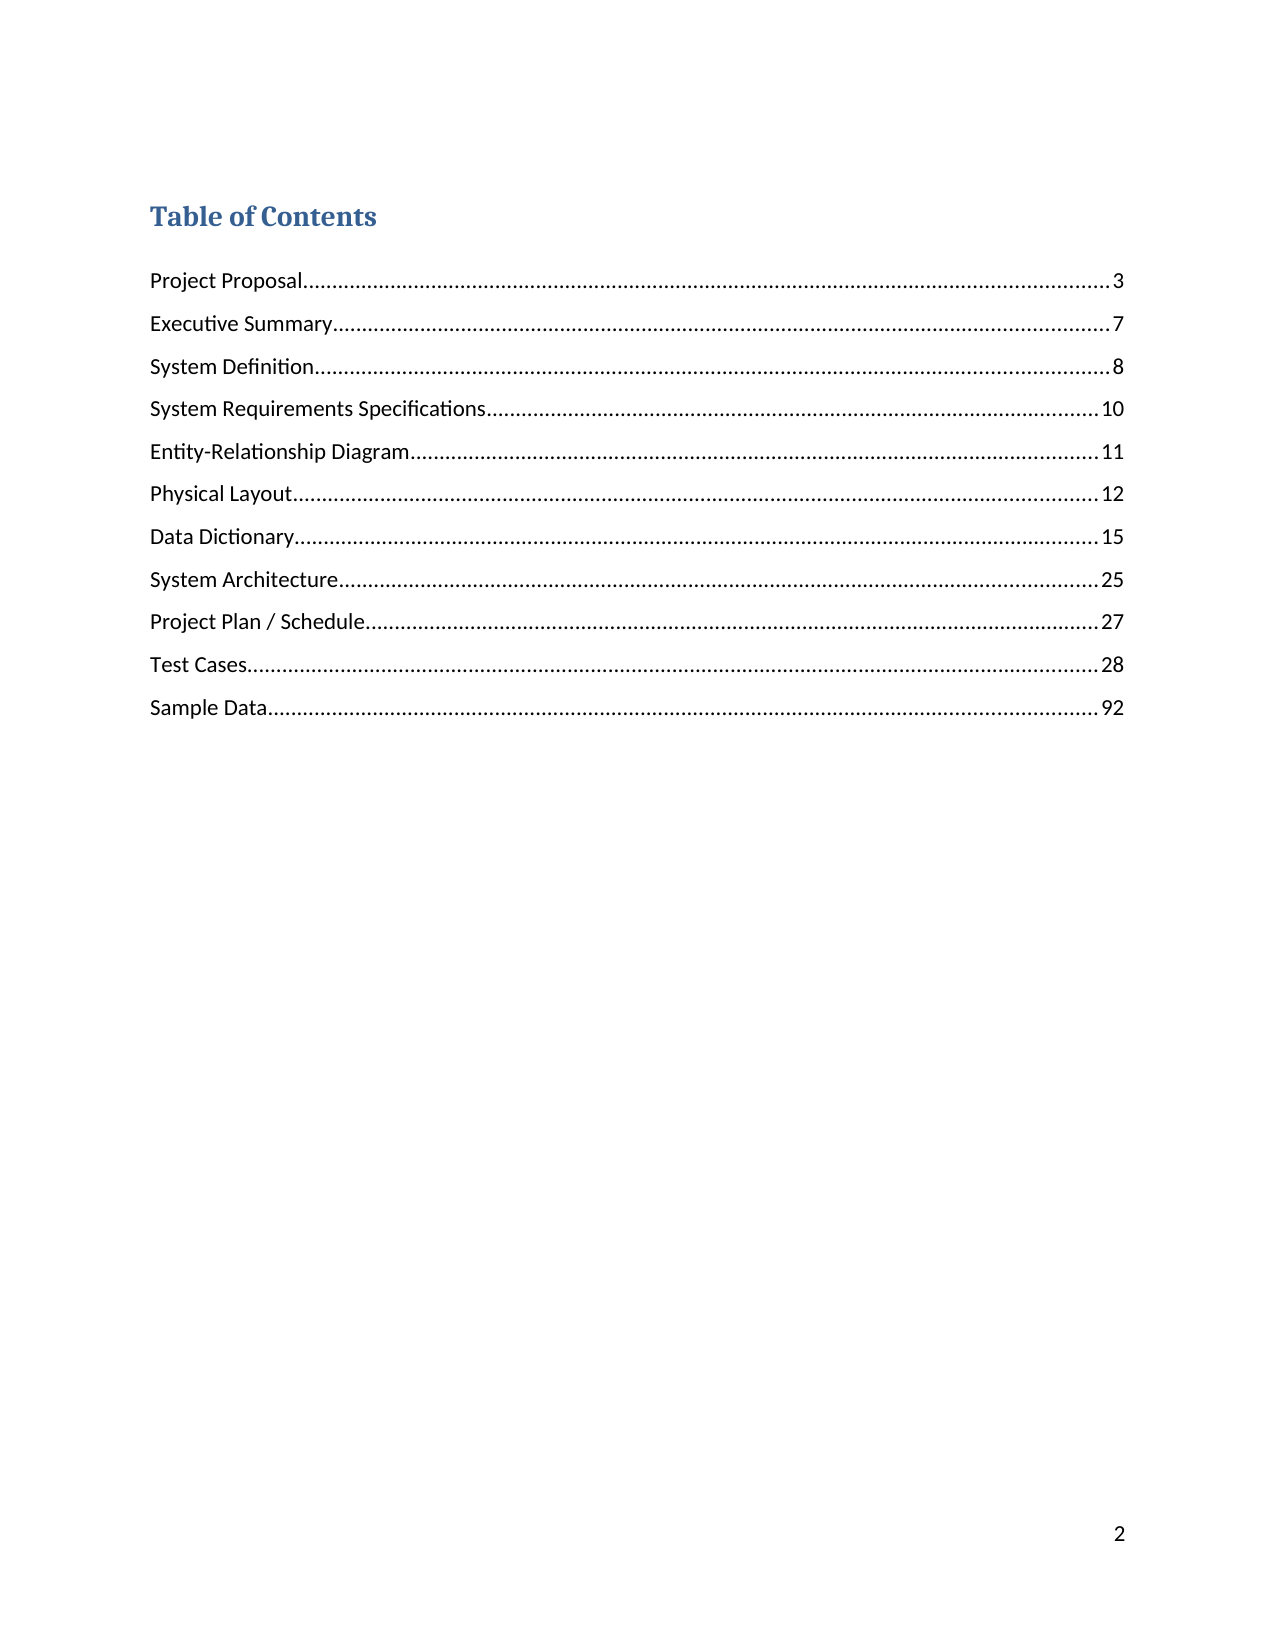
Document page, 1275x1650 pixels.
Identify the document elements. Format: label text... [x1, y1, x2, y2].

text Entity-Relationship Diagram 11 [150, 437, 1125, 465]
text System Architecture 25 [150, 565, 1125, 593]
text Project Plan / Schedule 27 [150, 607, 1125, 635]
text System Definition 8 [150, 352, 1125, 380]
text Data Dictionary 15 [150, 522, 1125, 550]
text Project Proposal 3 [150, 267, 1125, 294]
text Test Cases 28 [150, 650, 1125, 678]
text Physical Layout 12 [150, 479, 1125, 508]
text Executive Summary 7 [150, 309, 1125, 337]
text Sample Data 92 [150, 693, 1125, 721]
text System Requirements Specifications 10 [150, 394, 1125, 422]
subtitle Table of Contents [150, 200, 1125, 233]
